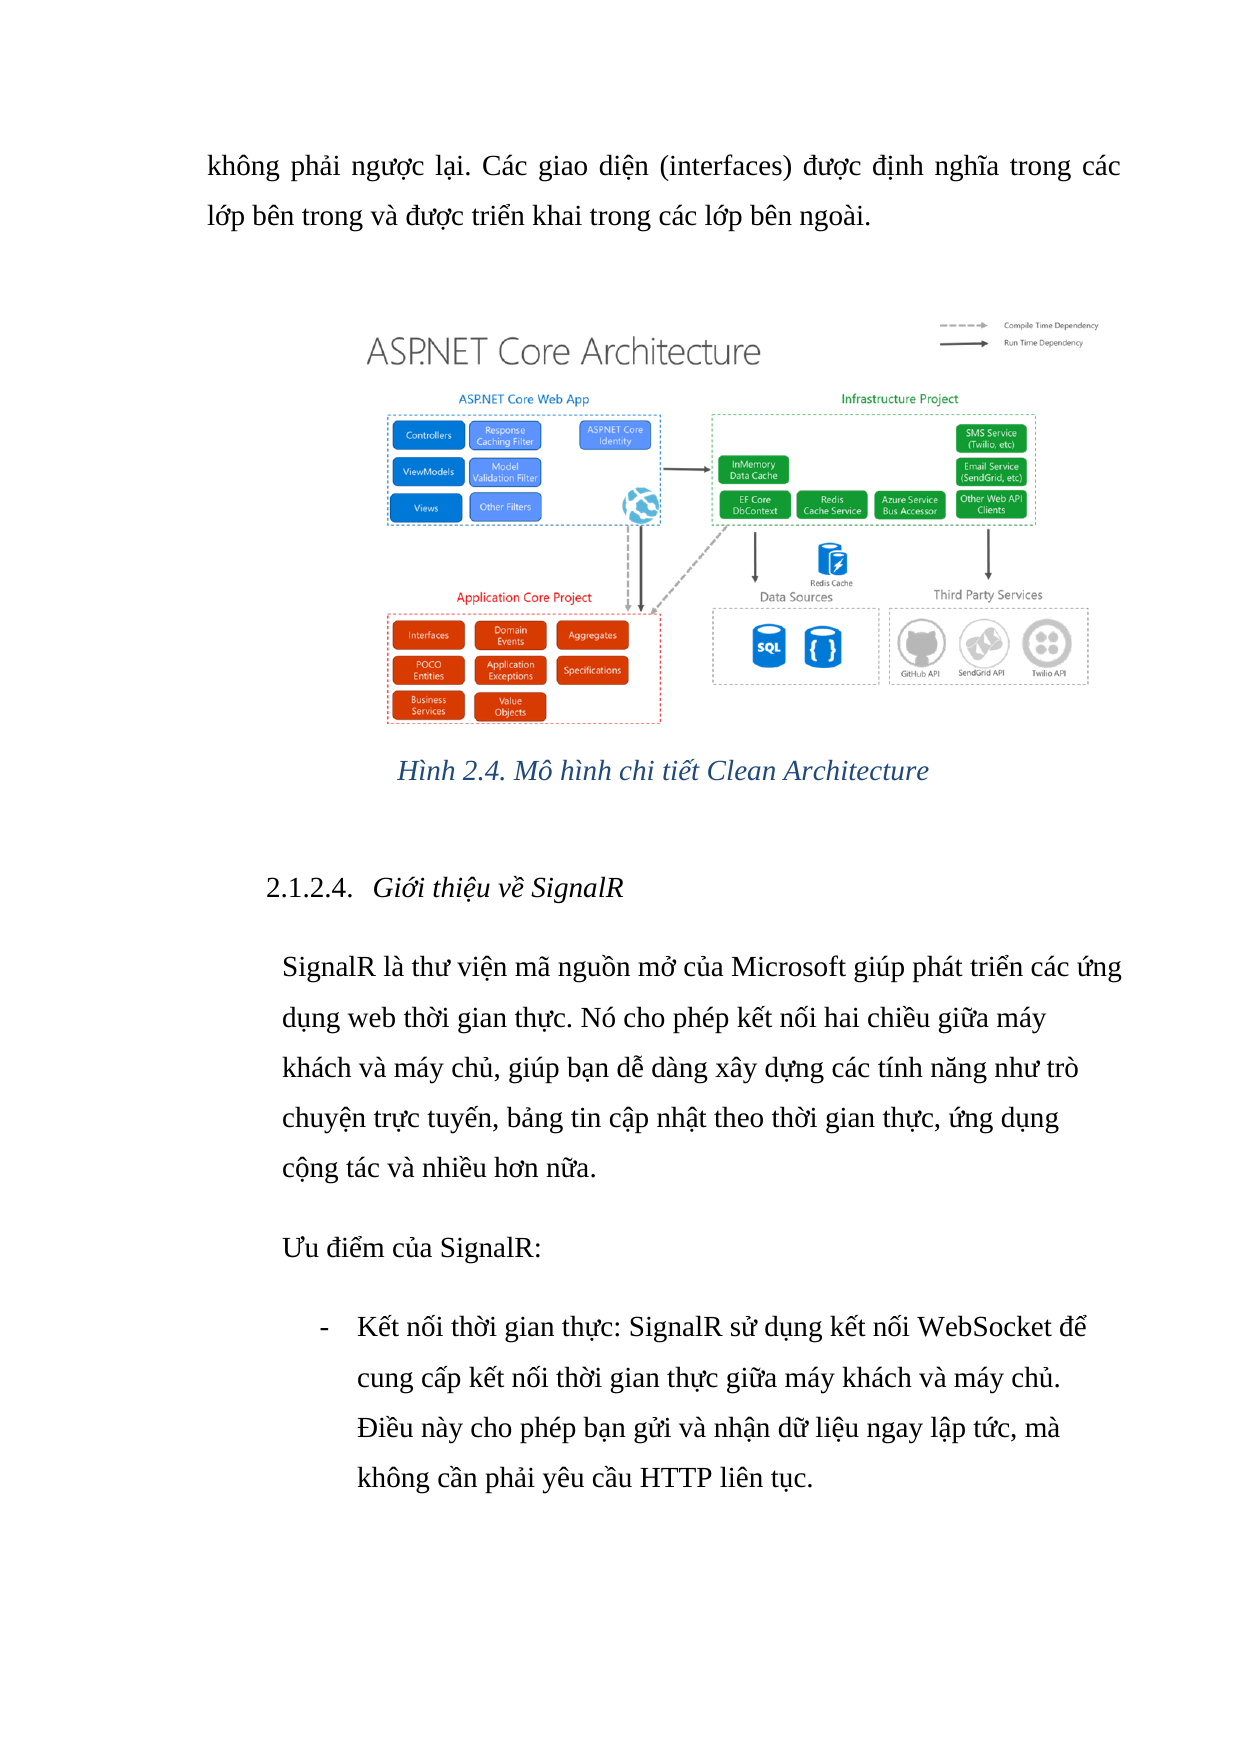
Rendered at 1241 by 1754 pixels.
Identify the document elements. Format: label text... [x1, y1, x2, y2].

text SignalR là thư viện mã nguồn mở của Microsoft giúp phát triển các ứng dụng web thời gian thực. Nó cho phép kết nối hai chiều giữa máy khách và máy chủ, giúp bạn dễ dàng xây dựng các tính năng như trò chuyện trực tuyến, bảng tin cập nhật theo thời gian thực, ứng dụng cộng tác và nhiều hơn nữa. [282, 949, 1122, 1184]
text Hình 2.4. Mô hình chi tiết Clean Architecture [207, 753, 1122, 786]
picture [356, 311, 1111, 724]
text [207, 181, 1122, 232]
subtitle Giới thiệu về SignalR [266, 870, 1122, 903]
list Kết nối thời gian thực: SignalR sử dụng kết nối WebSocket để cung cấp kết nối thời gian thực giữa máy khách và máy chủ. Điều này cho phép bạn gửi và nhận dữ liệu ngay lập tức, mà không cần phải yêu cầu HTTP liên tục. [319, 1309, 1122, 1494]
text Ưu điểm của SignalR: [282, 1230, 1122, 1264]
